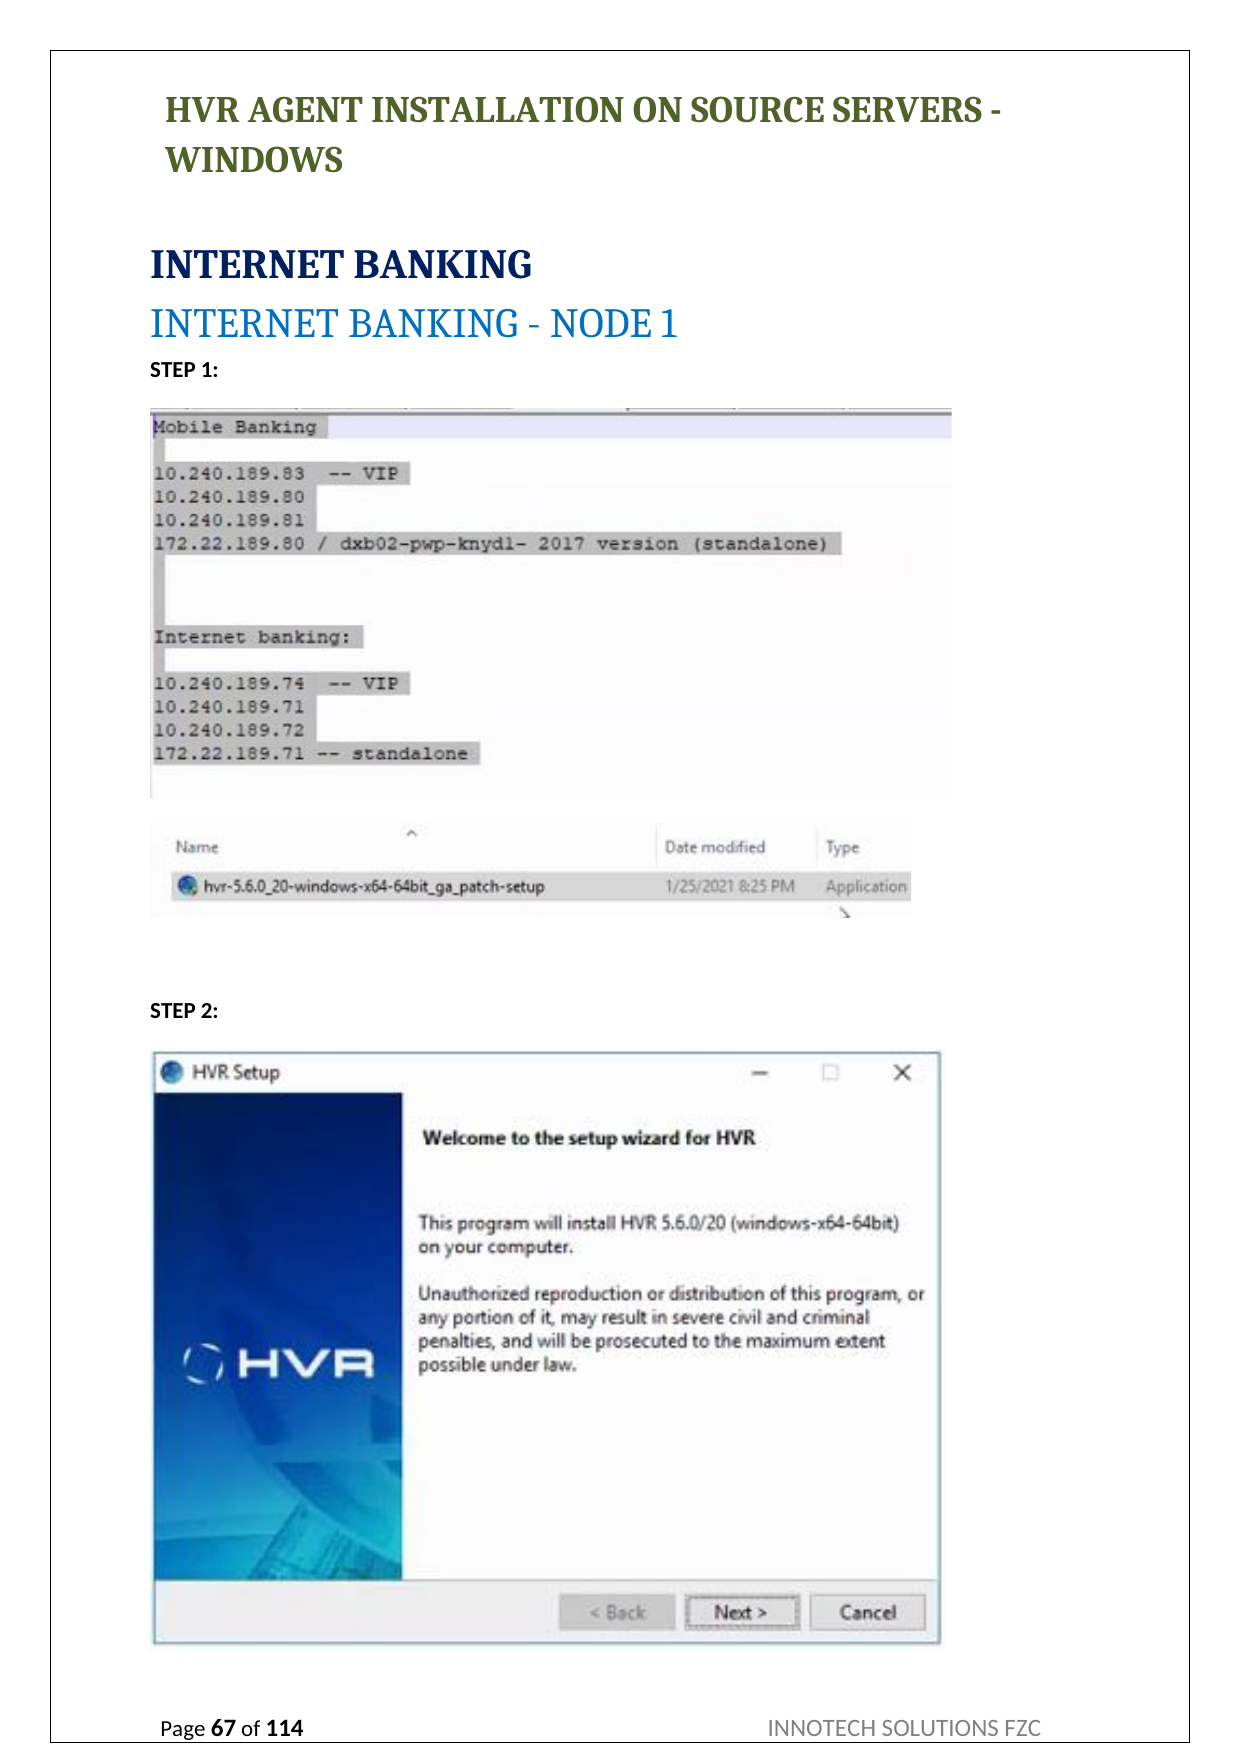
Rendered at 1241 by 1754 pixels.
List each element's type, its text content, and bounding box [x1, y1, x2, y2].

subtitle INTERNET BANKING - NODE 1 [150, 300, 1152, 348]
picture [150, 408, 952, 799]
text STEP 2: [150, 996, 1152, 1024]
subtitle INTERNET BANKING [150, 241, 1152, 289]
subtitle HVR AGENT INSTALLATION ON SOURCE SERVERS - WINDOWS [165, 89, 1152, 181]
picture [150, 823, 912, 918]
picture [150, 1049, 946, 1651]
text STEP 1: [150, 355, 1152, 383]
